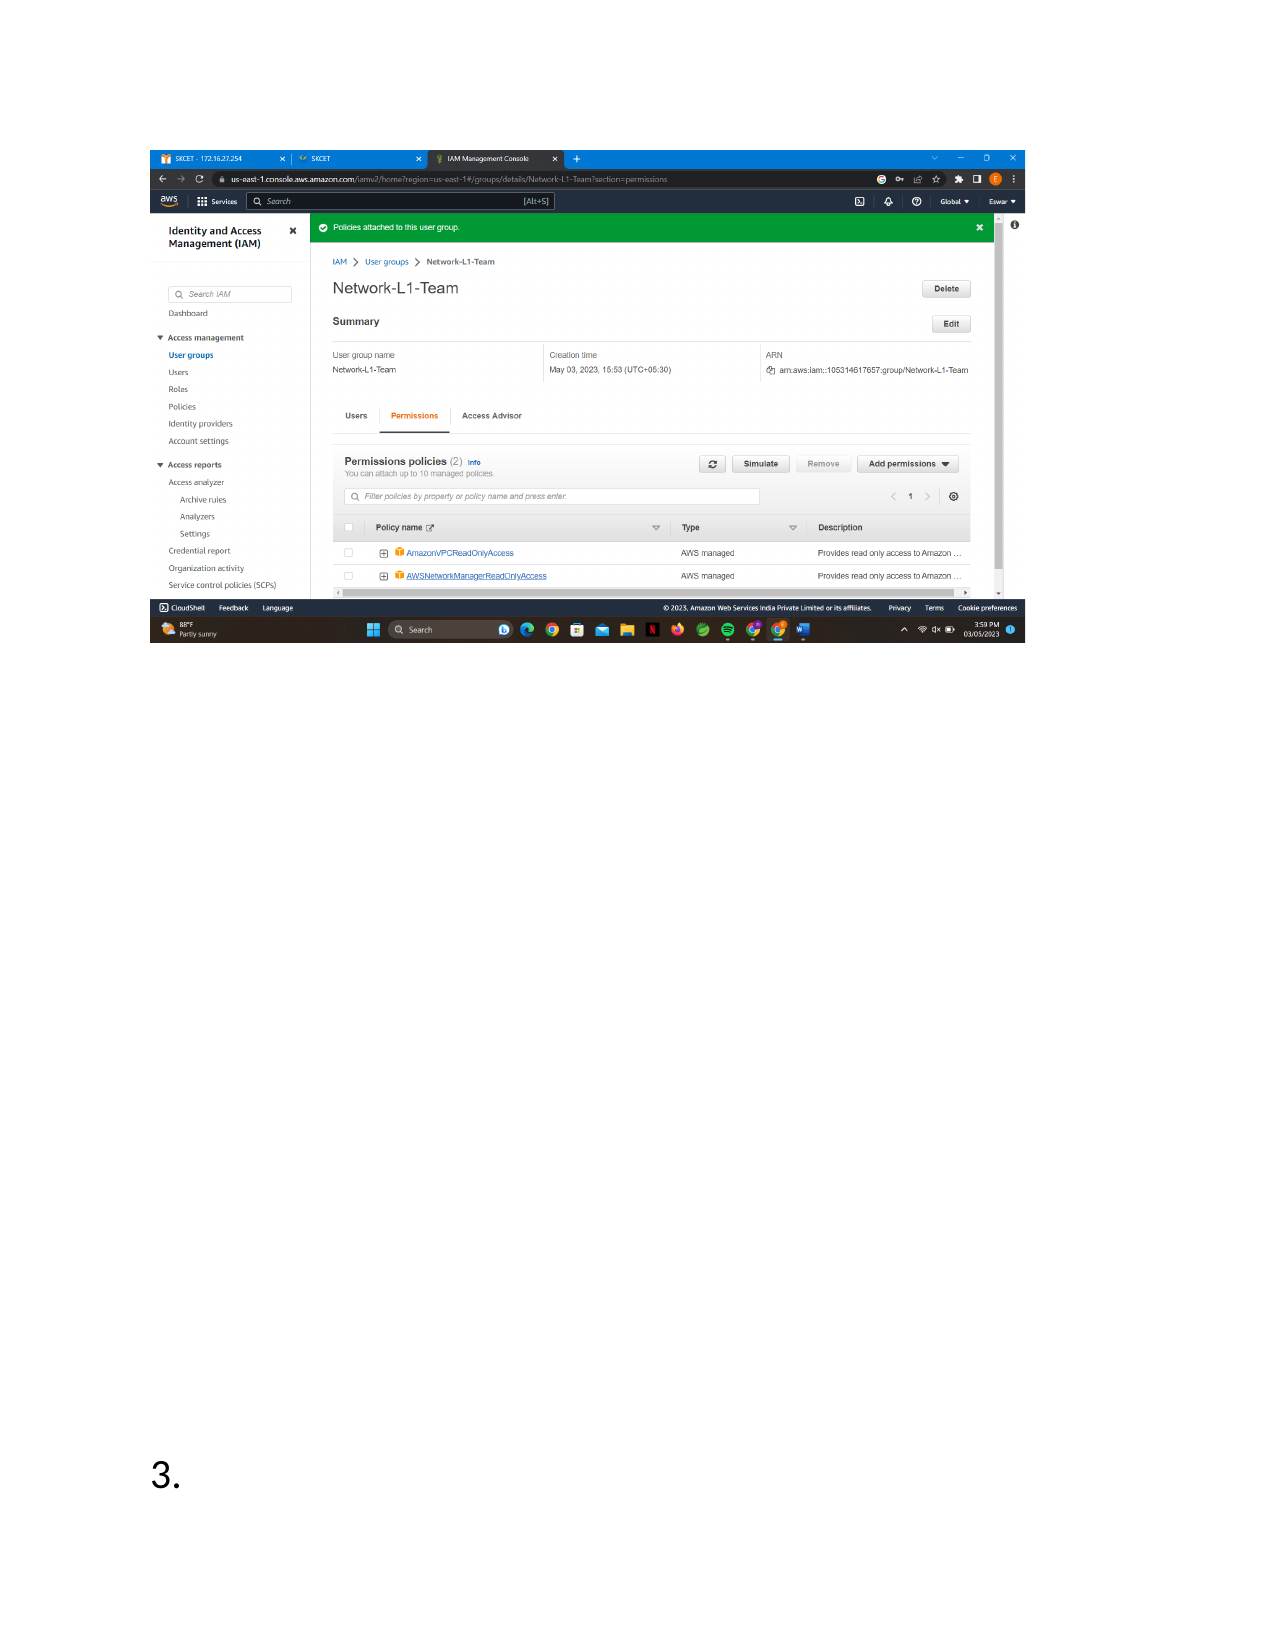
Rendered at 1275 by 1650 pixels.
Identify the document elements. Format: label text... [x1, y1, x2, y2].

picture [150, 150, 1025, 643]
text 3. [150, 1448, 1125, 1499]
